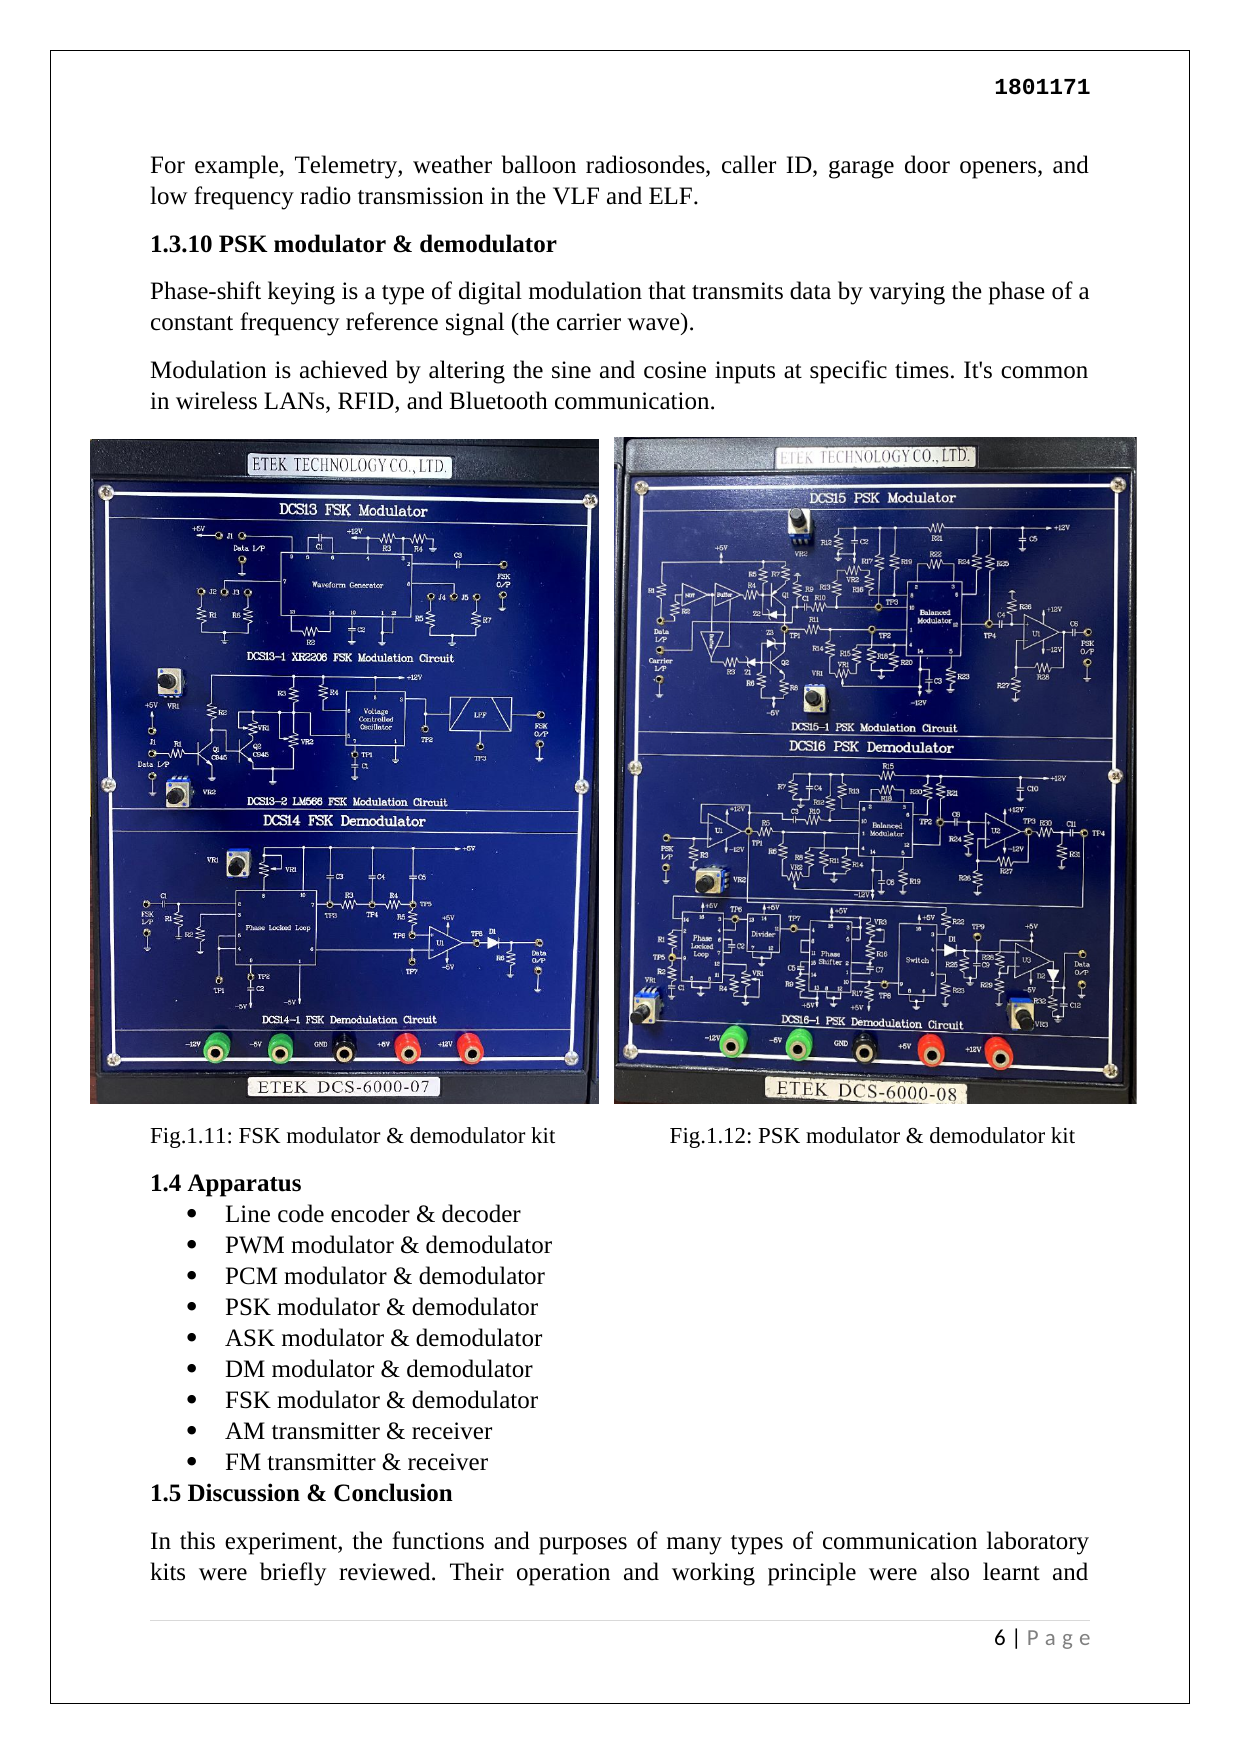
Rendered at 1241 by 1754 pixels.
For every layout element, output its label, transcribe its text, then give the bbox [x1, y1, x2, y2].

list ASK modulator & demodulator [187, 1323, 1090, 1352]
text Fig.1.11: FSK modulator & demodulator kit Fig.1.12: PSK modulator & demodulator kit [150, 1123, 1090, 1149]
list Discussion & Conclusion [150, 1478, 1090, 1507]
list PWM modulator & demodulator [187, 1230, 1090, 1258]
text Modulation is achieved by altering the sine and cosine inputs at specific times. It's common in wireless LANs, RFID, and Bluetooth communication. [150, 355, 1090, 415]
text Phase-shift keying is a type of digital modulation that transmits data by varying the phase of a constant frequency reference signal (the carrier wave). [150, 276, 1090, 336]
list FM transmitter & receiver [187, 1447, 1090, 1476]
list Apparatus [150, 1168, 1090, 1196]
list PCM modulator & demodulator [187, 1261, 1090, 1289]
text For example, Telemetry, weather balloon radiosondes, caller ID, garage door openers, and low frequency radio transmission in the VLF and ELF. [150, 150, 1090, 210]
list PSK modulator & demodulator [187, 1292, 1090, 1321]
picture [614, 437, 1137, 1104]
list DM modulator & demodulator [187, 1354, 1090, 1383]
list Line code encoder & decoder [187, 1199, 1090, 1227]
list FSK modulator & demodulator [187, 1385, 1090, 1414]
picture [90, 439, 599, 1104]
list AM transmitter & receiver [187, 1416, 1090, 1445]
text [150, 1526, 1090, 1586]
text 1.3.10 PSK modulator & demodulator [150, 229, 1090, 257]
